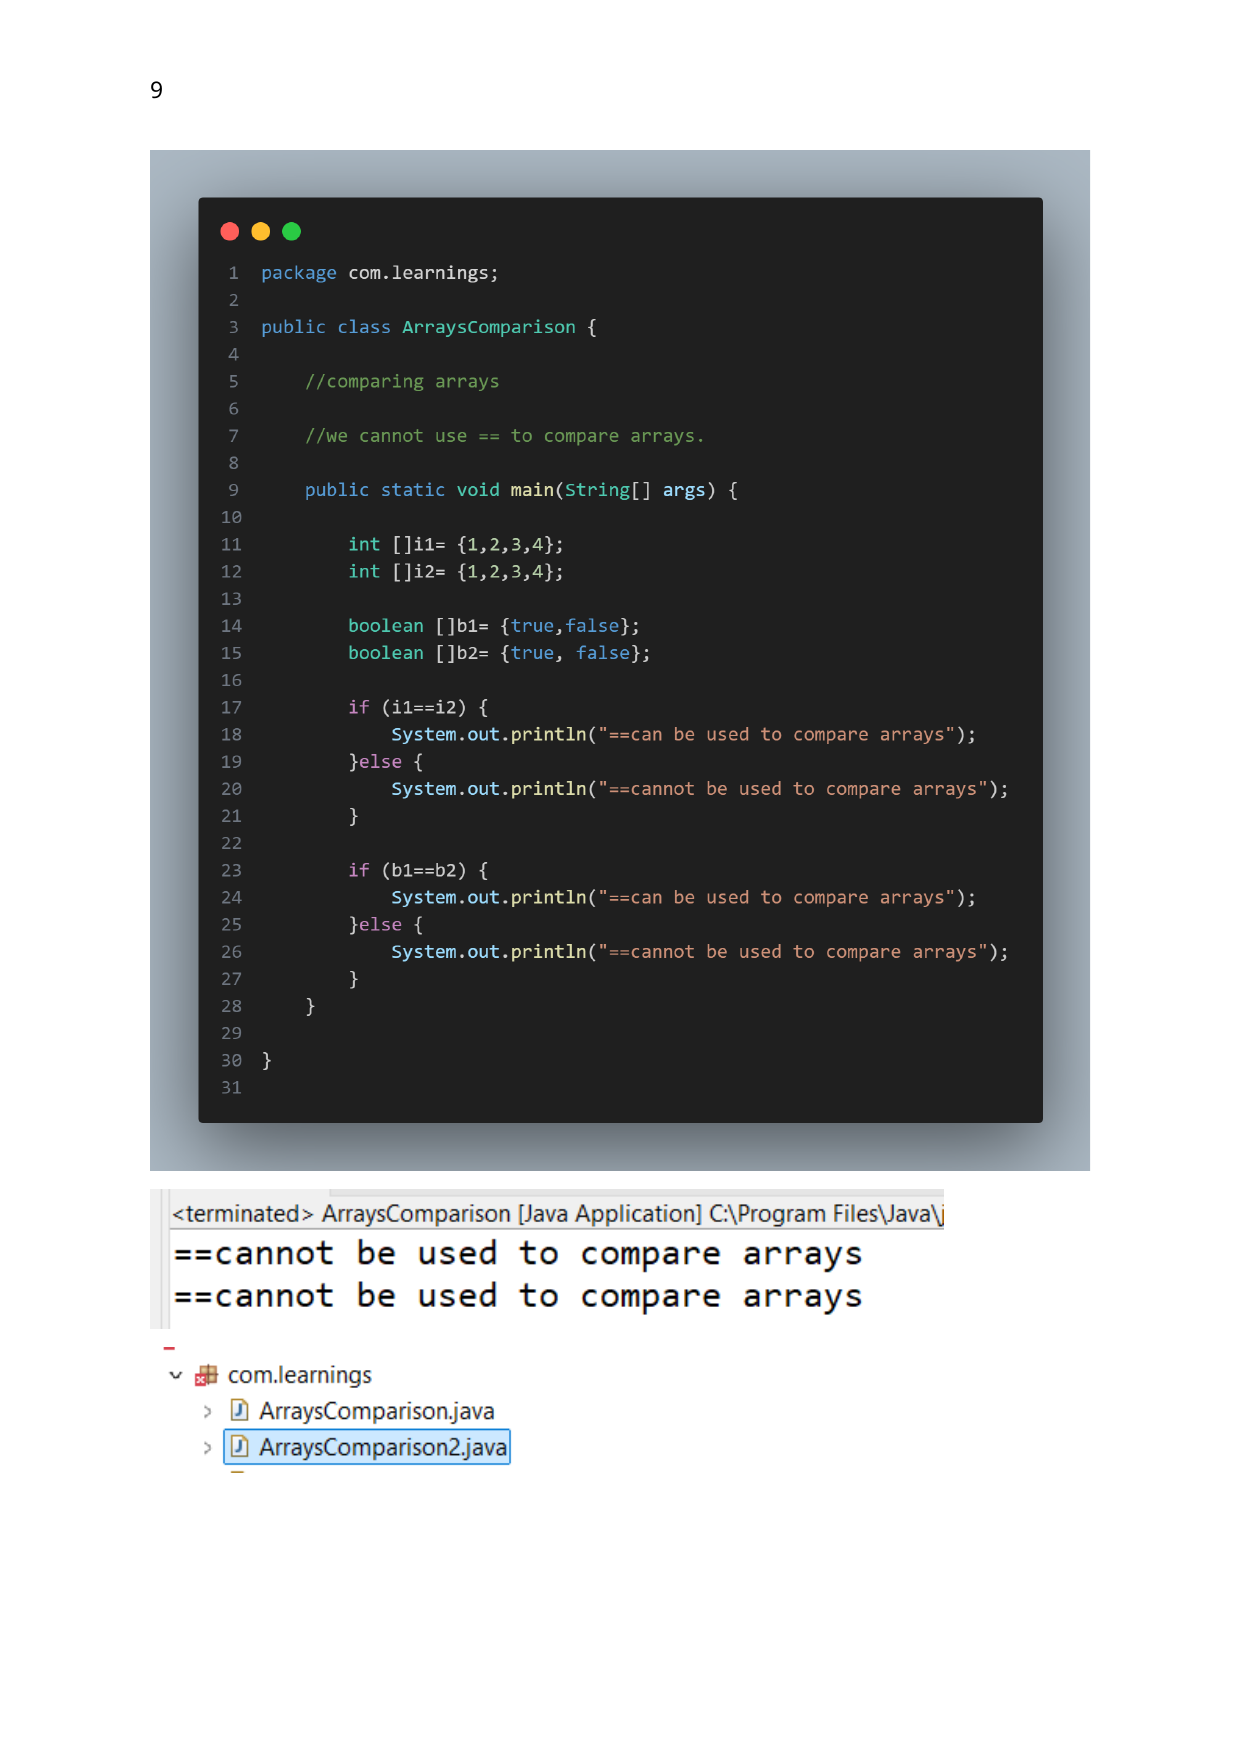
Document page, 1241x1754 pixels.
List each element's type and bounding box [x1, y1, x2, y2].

picture [150, 1189, 944, 1329]
picture [150, 150, 1091, 1171]
picture [150, 1347, 533, 1473]
